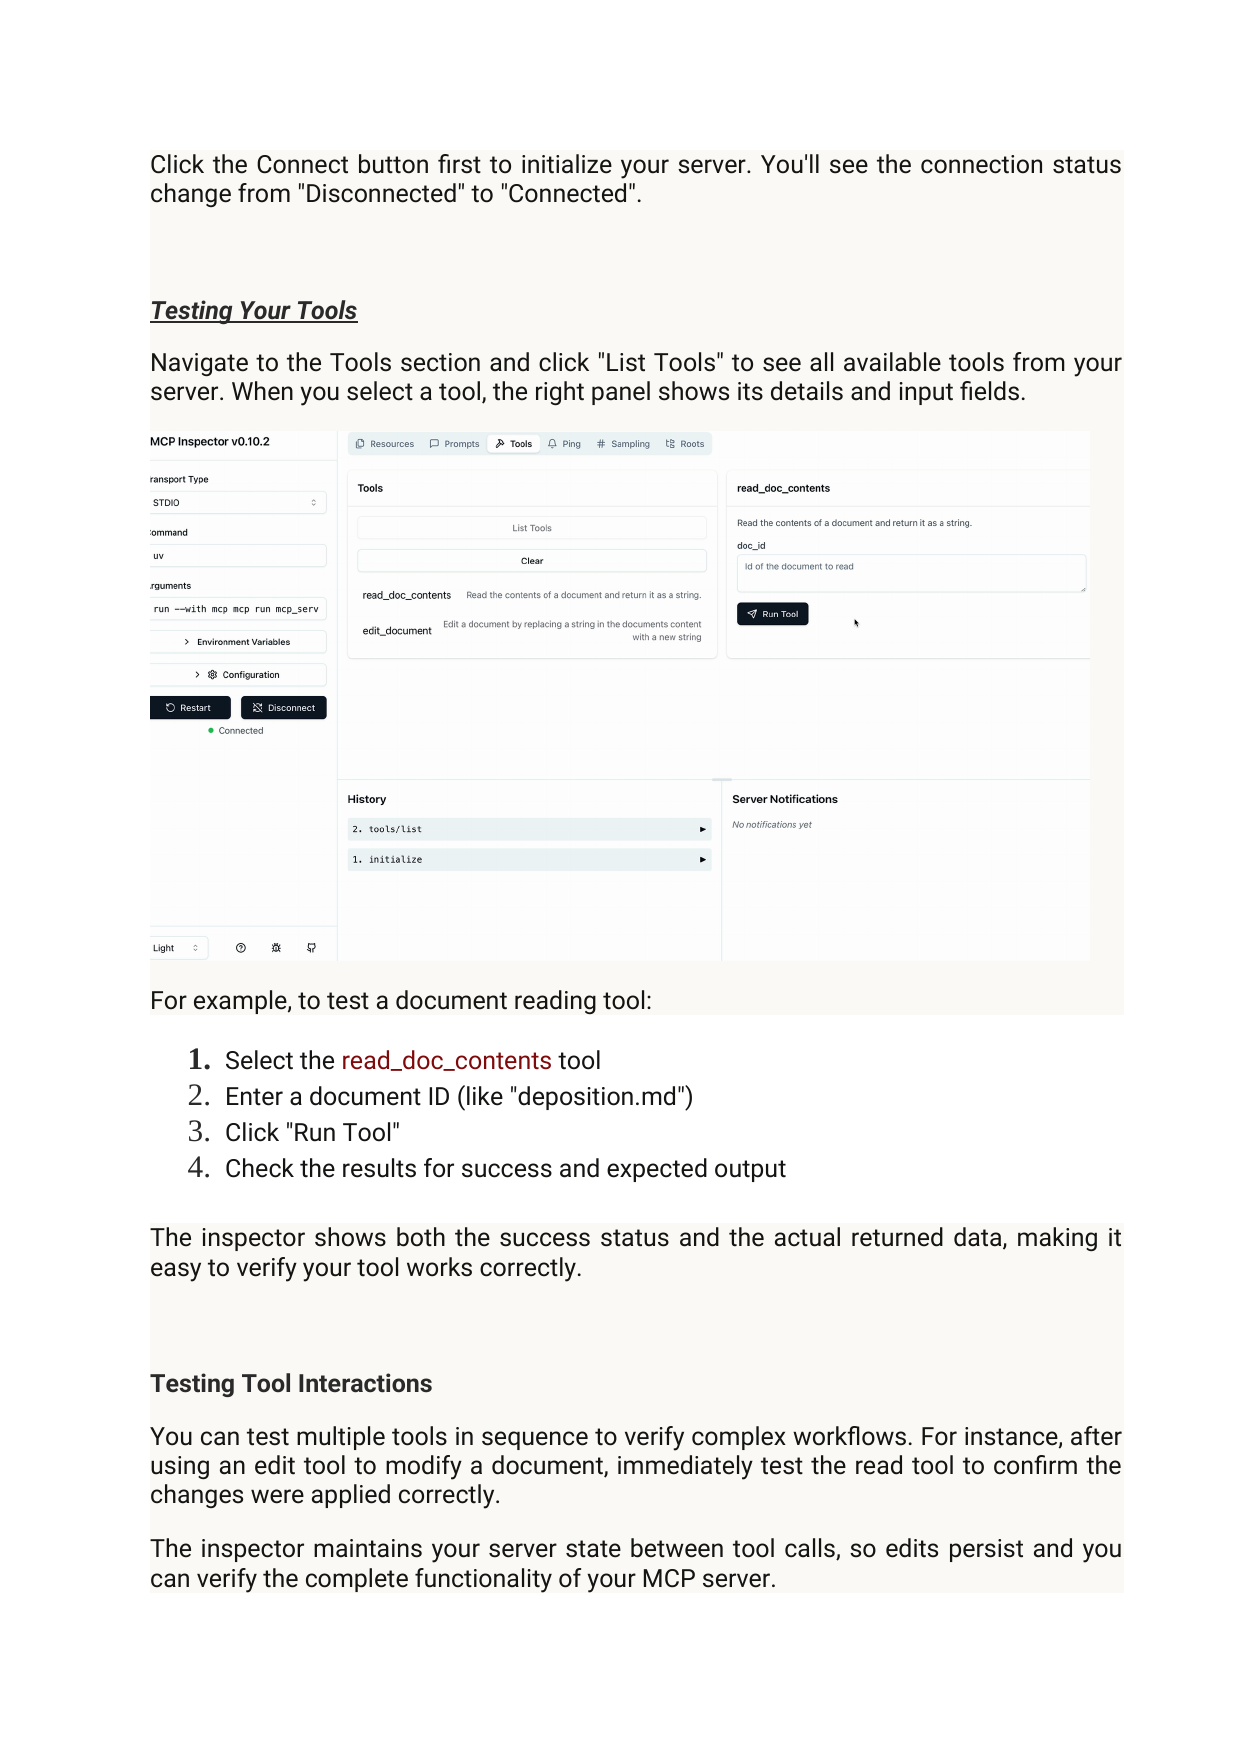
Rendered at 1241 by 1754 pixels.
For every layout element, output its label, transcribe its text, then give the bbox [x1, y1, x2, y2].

subtitle The inspector maintains your server state between tool calls, so edits persist and you can verify the complete functionality of your MCP server. [150, 1534, 1124, 1593]
subtitle Enter a document ID (like "deposition.md") [187, 1076, 1124, 1112]
subtitle Navigate to the Tools section and click "List Tools" to see all available tools from your server. When you select a tool, the right panel shows its details and input fields. [150, 348, 1124, 407]
subtitle Testing Tool Interactions [150, 1369, 1124, 1399]
subtitle Click "Run Tool" [187, 1112, 1124, 1148]
subtitle Select the read_doc_contents tool [187, 1040, 1124, 1076]
subtitle Testing Your Tools [150, 296, 1124, 325]
subtitle For example, to test a document reading tool: [150, 986, 1124, 1015]
subtitle The inspector shows both the success status and the actual returned data, making it easy to verify your tool works correctly. [150, 1223, 1124, 1282]
subtitle Click the Connect button first to initialize your server. You'll see the connection status change from "Disconnected" to "Connected". [150, 150, 1124, 208]
picture [150, 431, 1091, 961]
subtitle Check the results for success and expected output [187, 1148, 1124, 1184]
subtitle You can test multiple tools in sequence to verify complex workflows. For instance, after using an edit tool to modify a document, immediately test the read tool to confirm the changes were applied correctly. [150, 1422, 1124, 1509]
